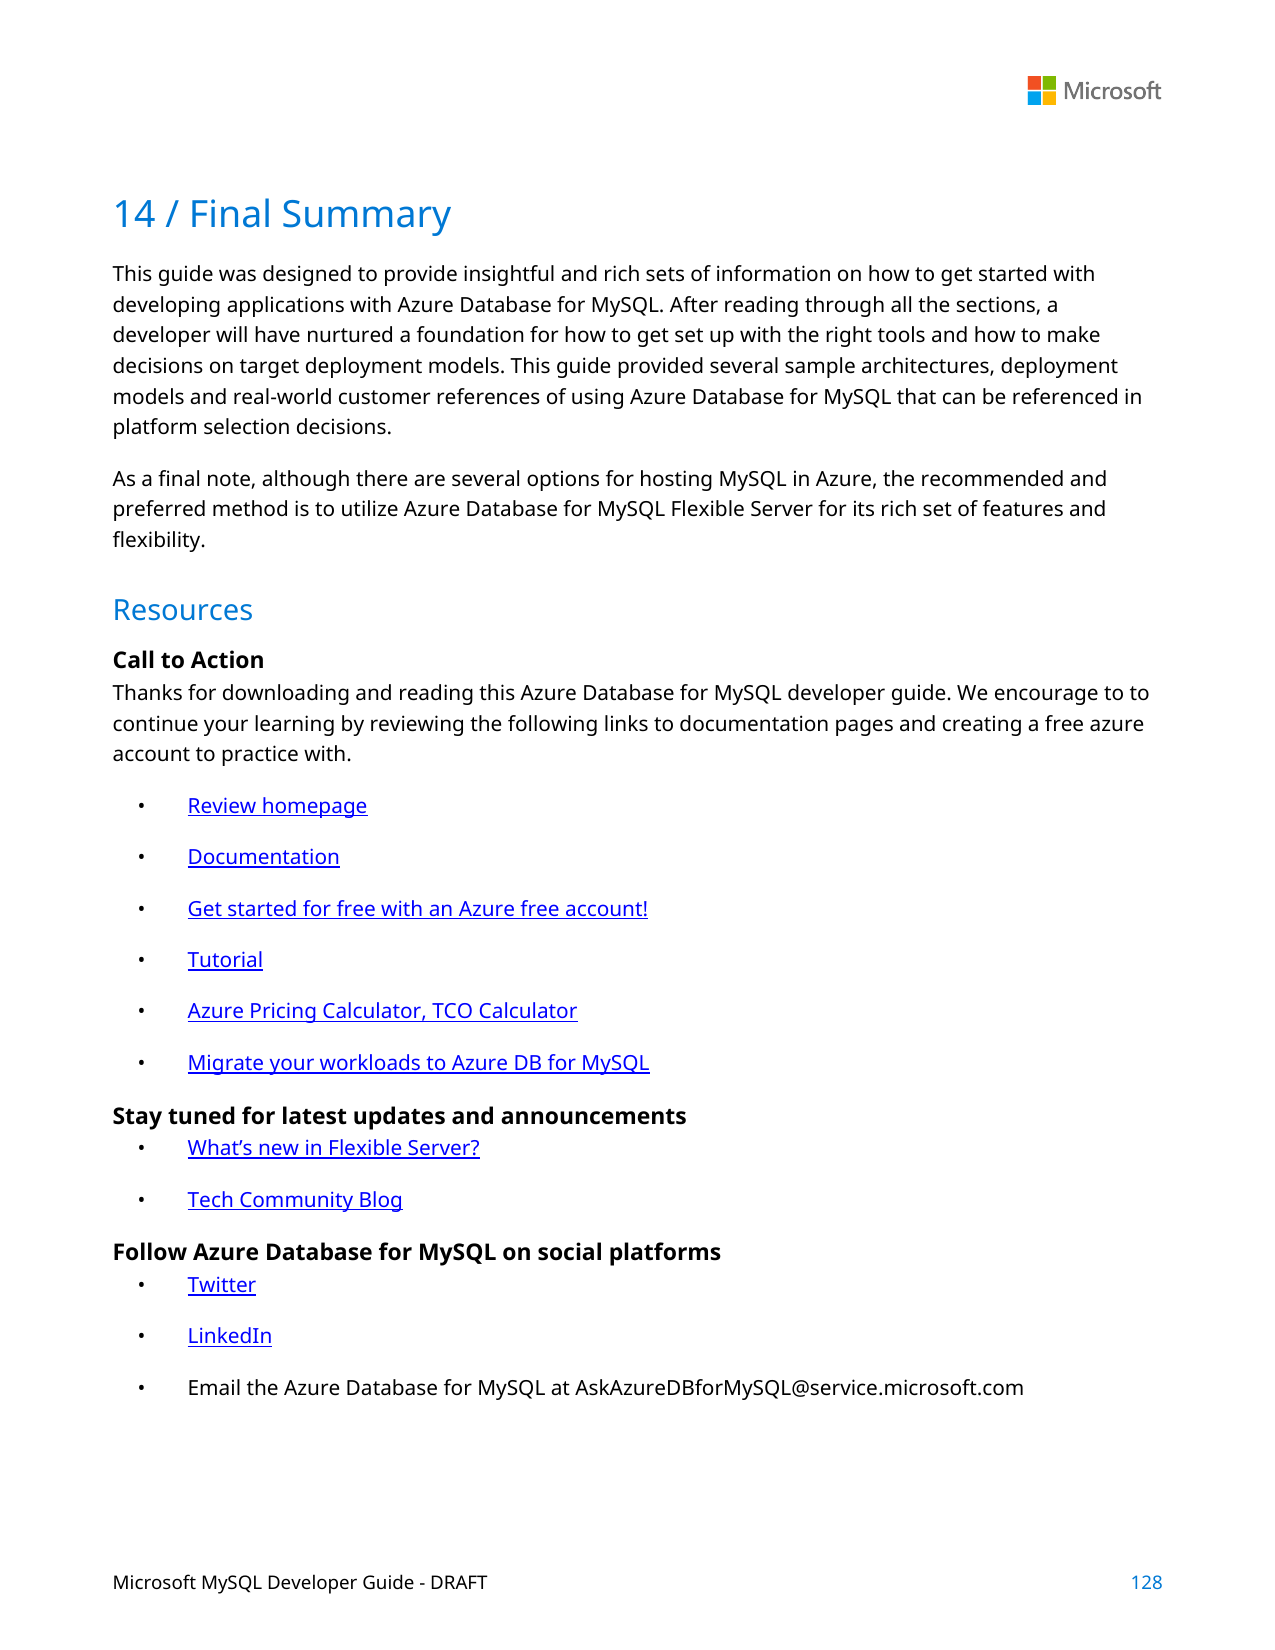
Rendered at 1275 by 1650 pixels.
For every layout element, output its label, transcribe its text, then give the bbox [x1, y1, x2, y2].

subtitle Call to Action [112, 644, 1162, 676]
list Review homepage [137, 791, 1162, 819]
list What’s new in Flexible Server? [137, 1133, 1162, 1162]
text This guide was designed to provide insightful and rich sets of information on how to get started with developing applications with Azure Database for MySQL. After reading through all the sections, a developer will have nurtured a foundation for how to get set up with the right tools and how to make decisions on target deployment models. This guide provided several sample architectures, deployment models and real-world customer references of using Azure Database for MySQL that can be referenced in platform selection decisions. [112, 259, 1162, 441]
list LinkedIn [137, 1321, 1162, 1350]
list Documentation [137, 842, 1162, 871]
list Email the Azure Database for MySQL at AskAzureDBforMySQL@service.microsoft.com [137, 1373, 1162, 1401]
subtitle 14 / Final Summary [112, 187, 1162, 238]
subtitle Stay tuned for latest updates and announcements [112, 1099, 1162, 1131]
subtitle Resources [112, 589, 1162, 629]
list Tutorial [137, 945, 1162, 974]
list Tech Community Blog [137, 1185, 1162, 1213]
list Migrate your workloads to Azure DB for MySQL [137, 1048, 1162, 1077]
list Get started for free with an Azure free account! [137, 894, 1162, 922]
text Thanks for downloading and reading this Azure Database for MySQL developer guide. We encourage to to continue your learning by reviewing the following links to documentation pages and creating a free azure account to practice with. [112, 678, 1162, 768]
picture [1026, 75, 1163, 107]
list Twitter [137, 1270, 1162, 1298]
text As a final note, although there are several options for hosting MySQL in Azure, the recommended and preferred method is to utilize Azure Database for MySQL Flexible Server for its rich set of features and flexibility. [112, 464, 1162, 553]
subtitle Follow Azure Database for MySQL on social platforms [112, 1236, 1162, 1267]
list Azure Pricing Calculator, TCO Calculator [137, 997, 1162, 1025]
